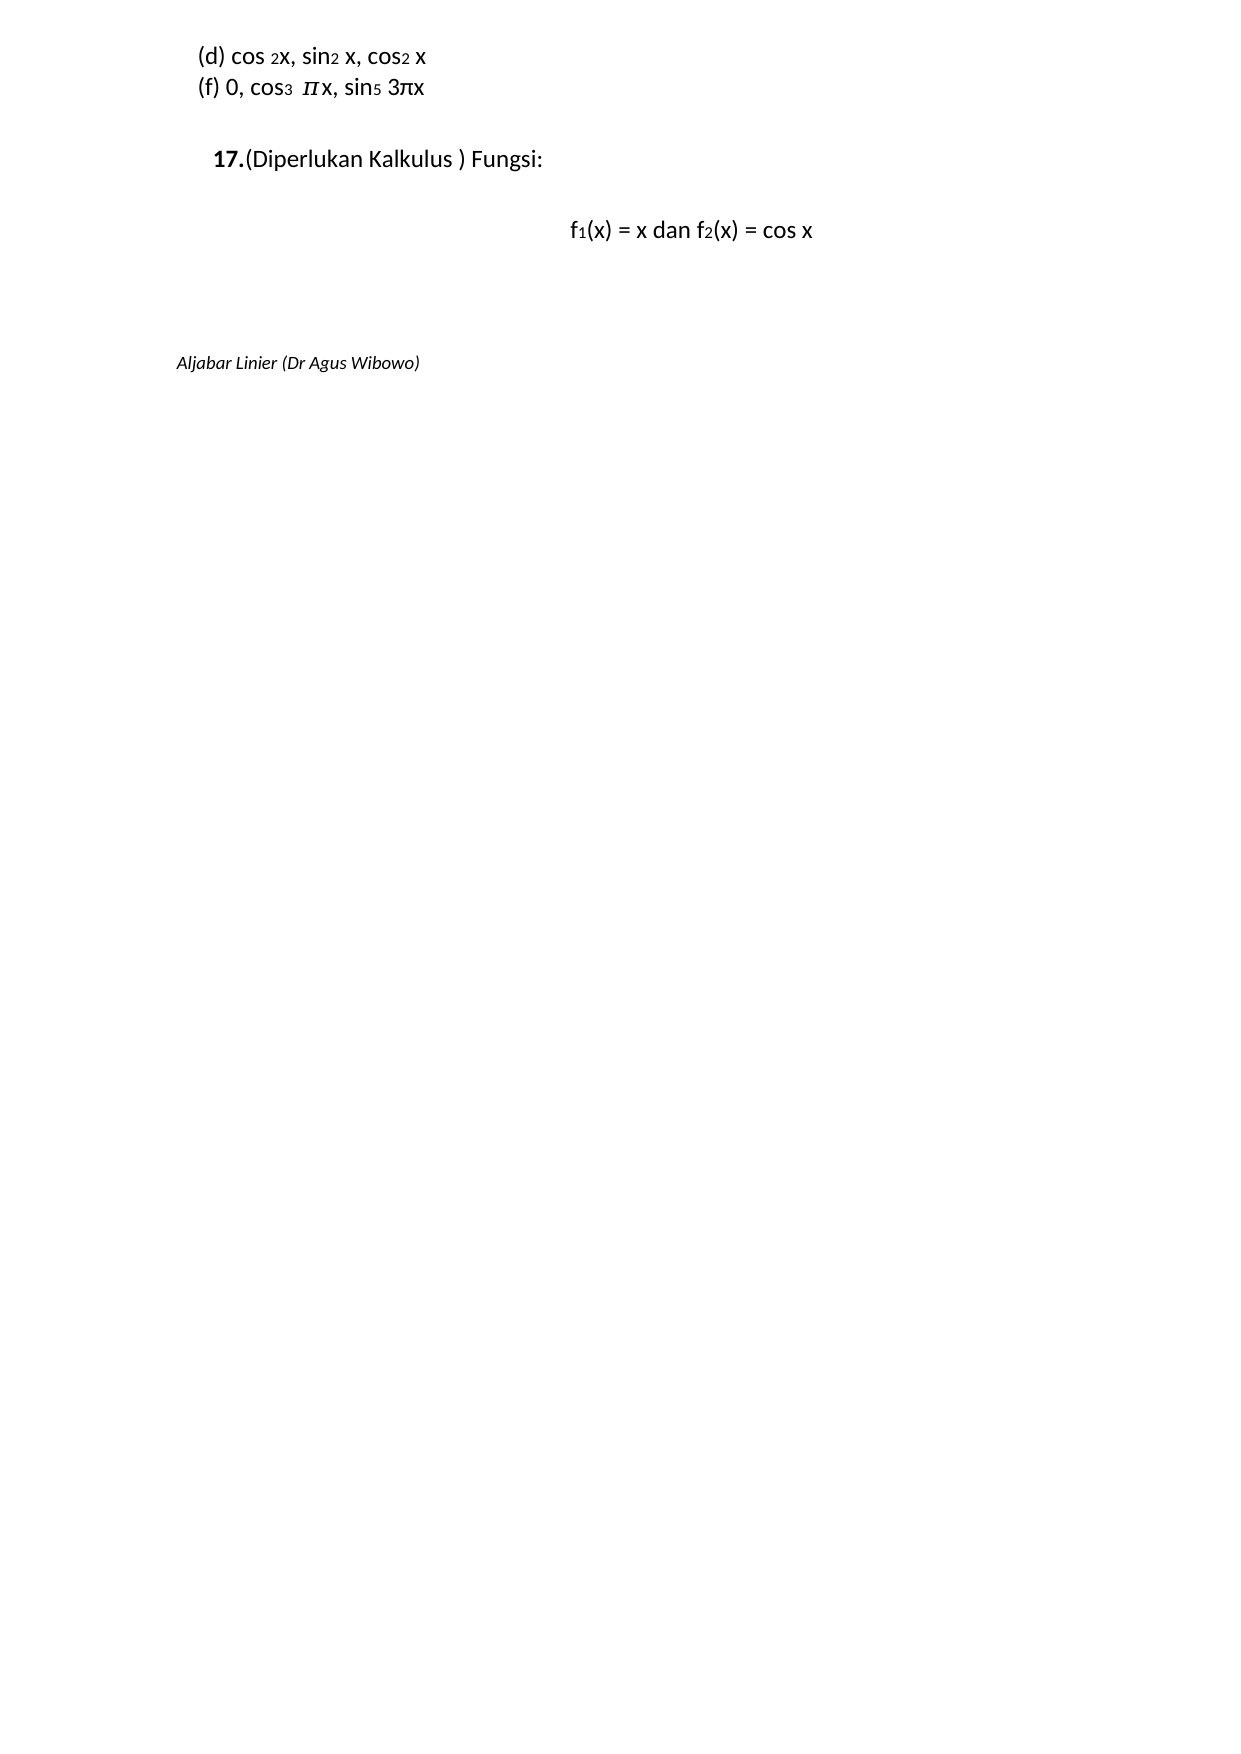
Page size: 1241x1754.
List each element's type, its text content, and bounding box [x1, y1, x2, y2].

text f1(x) = x dan f2(x) = cos x [150, 218, 812, 243]
text (d) cos 2x, sin2 x, cos2 x (f) 0, cos3 𝜋x, sin5 3πx [197, 40, 800, 102]
text 17.(Diperlukan Kalkulus ) Fungsi: [213, 148, 1130, 173]
text Aljabar Linier (Dr Agus Wibowo) [177, 354, 1130, 373]
